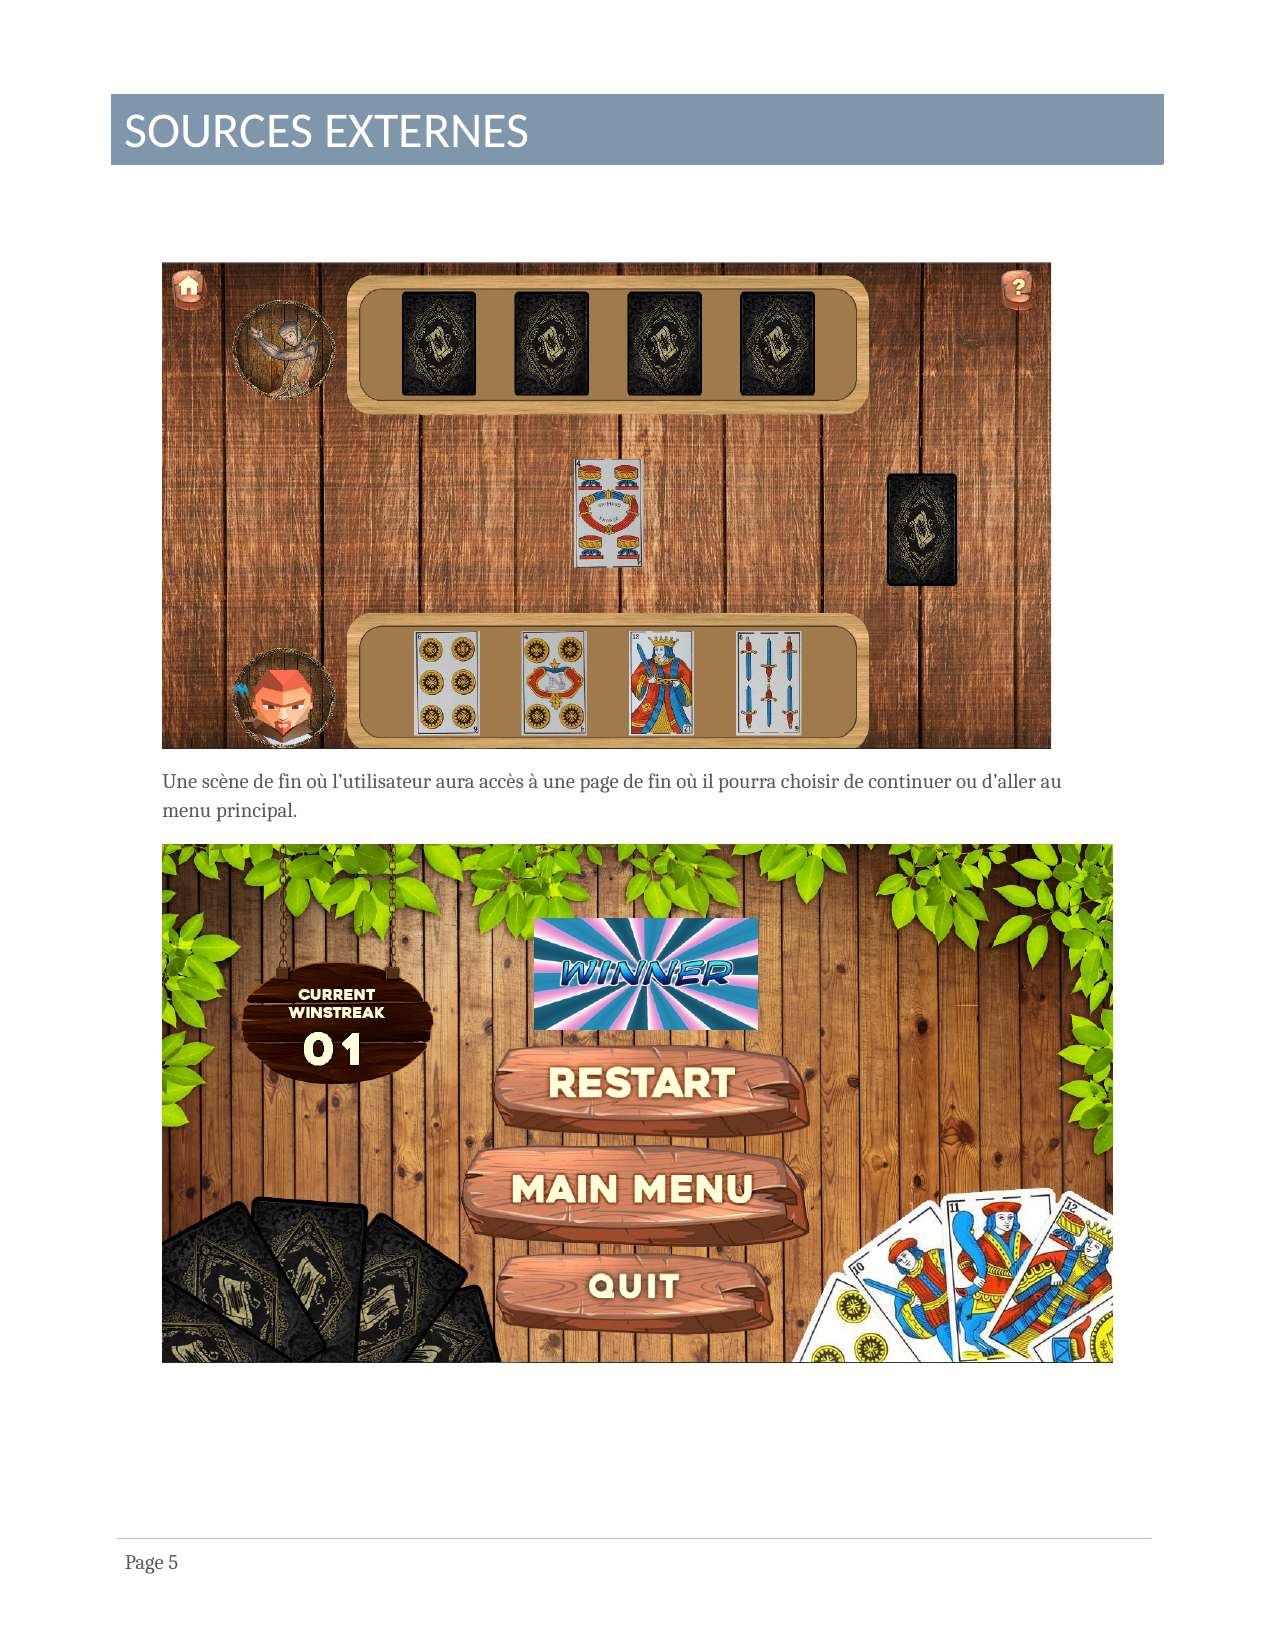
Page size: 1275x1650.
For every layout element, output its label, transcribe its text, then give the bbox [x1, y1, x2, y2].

picture [162, 262, 1052, 749]
picture [162, 844, 1113, 1363]
text Une scène de fin où l’utilisateur aura accès à une page de fin où il pourra choisir de continuer ou d’aller au menu principal. [162, 770, 1113, 823]
